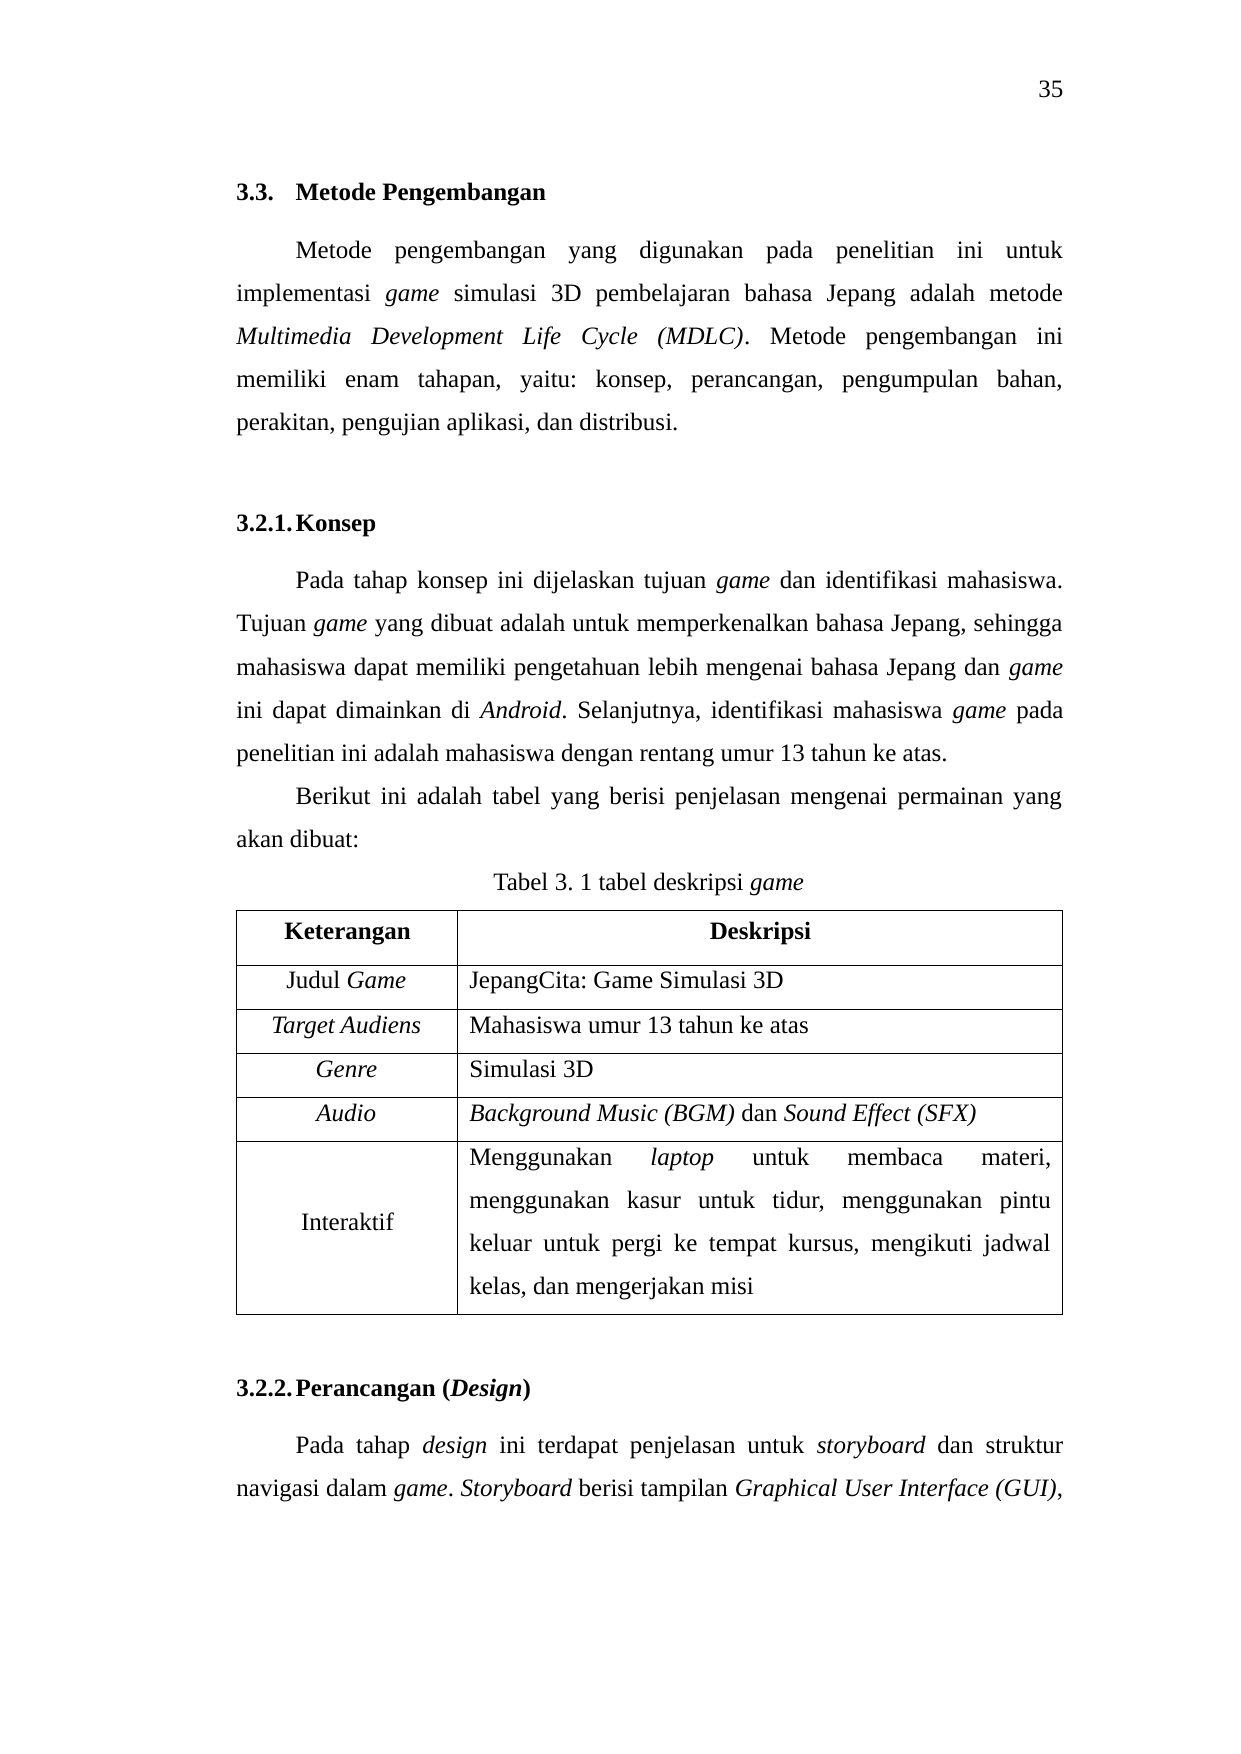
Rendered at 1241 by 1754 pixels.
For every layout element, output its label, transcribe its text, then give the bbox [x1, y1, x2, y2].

subtitle Metode Pengembangan [236, 177, 1063, 206]
text Pada tahap konsep ini dijelaskan tujuan game dan identifikasi mahasiswa. Tujuan game yang dibuat adalah untuk memperkenalkan bahasa Jepang, sehingga mahasiswa dapat memiliki pengetahuan lebih mengenai bahasa Jepang dan game ini dapat dimainkan di Android. Selanjutnya, identifikasi mahasiswa game pada penelitian ini adalah mahasiswa dengan rentang umur 13 tahun ke atas. [236, 565, 1063, 767]
subtitle Konsep [236, 508, 1063, 537]
subtitle Perancangan (Design) [236, 1373, 1063, 1402]
table_cell Genre [237, 1054, 457, 1097]
table_cell Mahasiswa umur 13 tahun ke atas [458, 1010, 1062, 1053]
table_header Keterangan [237, 911, 457, 964]
text Tabel 3. tabel deskripsi game [236, 867, 1063, 896]
table_cell JepangCita: Game Simulasi 3D [458, 966, 1062, 1009]
table_cell Simulasi 3D [458, 1054, 1062, 1097]
table_cell Interaktif [237, 1142, 457, 1314]
table_cell Target Audiens [237, 1010, 457, 1053]
text Metode pengembangan yang digunakan pada penelitian ini untuk implementasi game simulasi 3D pembelajaran bahasa Jepang adalah metode Multimedia Development Life Cycle (MDLC). Metode pengembangan ini memiliki enam tahapan, yaitu: konsep, perancangan, pengumpulan bahan, perakitan, pengujian aplikasi, dan distribusi. [236, 235, 1063, 436]
table_cell Background Music (BGM) dan Sound Effect (SFX) [458, 1098, 1062, 1141]
text Berikut ini adalah tabel yang berisi penjelasan mengenai permainan yang akan dibuat: [236, 781, 1063, 853]
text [236, 1430, 1063, 1502]
table_cell Menggunakan laptop untuk membaca materi, menggunakan kasur untuk tidur, menggunakan pintu keluar untuk pergi ke tempat kursus, mengikuti jadwal kelas, dan mengerjakan misi [458, 1142, 1062, 1314]
table_header Deskripsi [458, 911, 1062, 964]
table_cell Audio [237, 1098, 457, 1141]
table_cell Judul Game [237, 966, 457, 1009]
